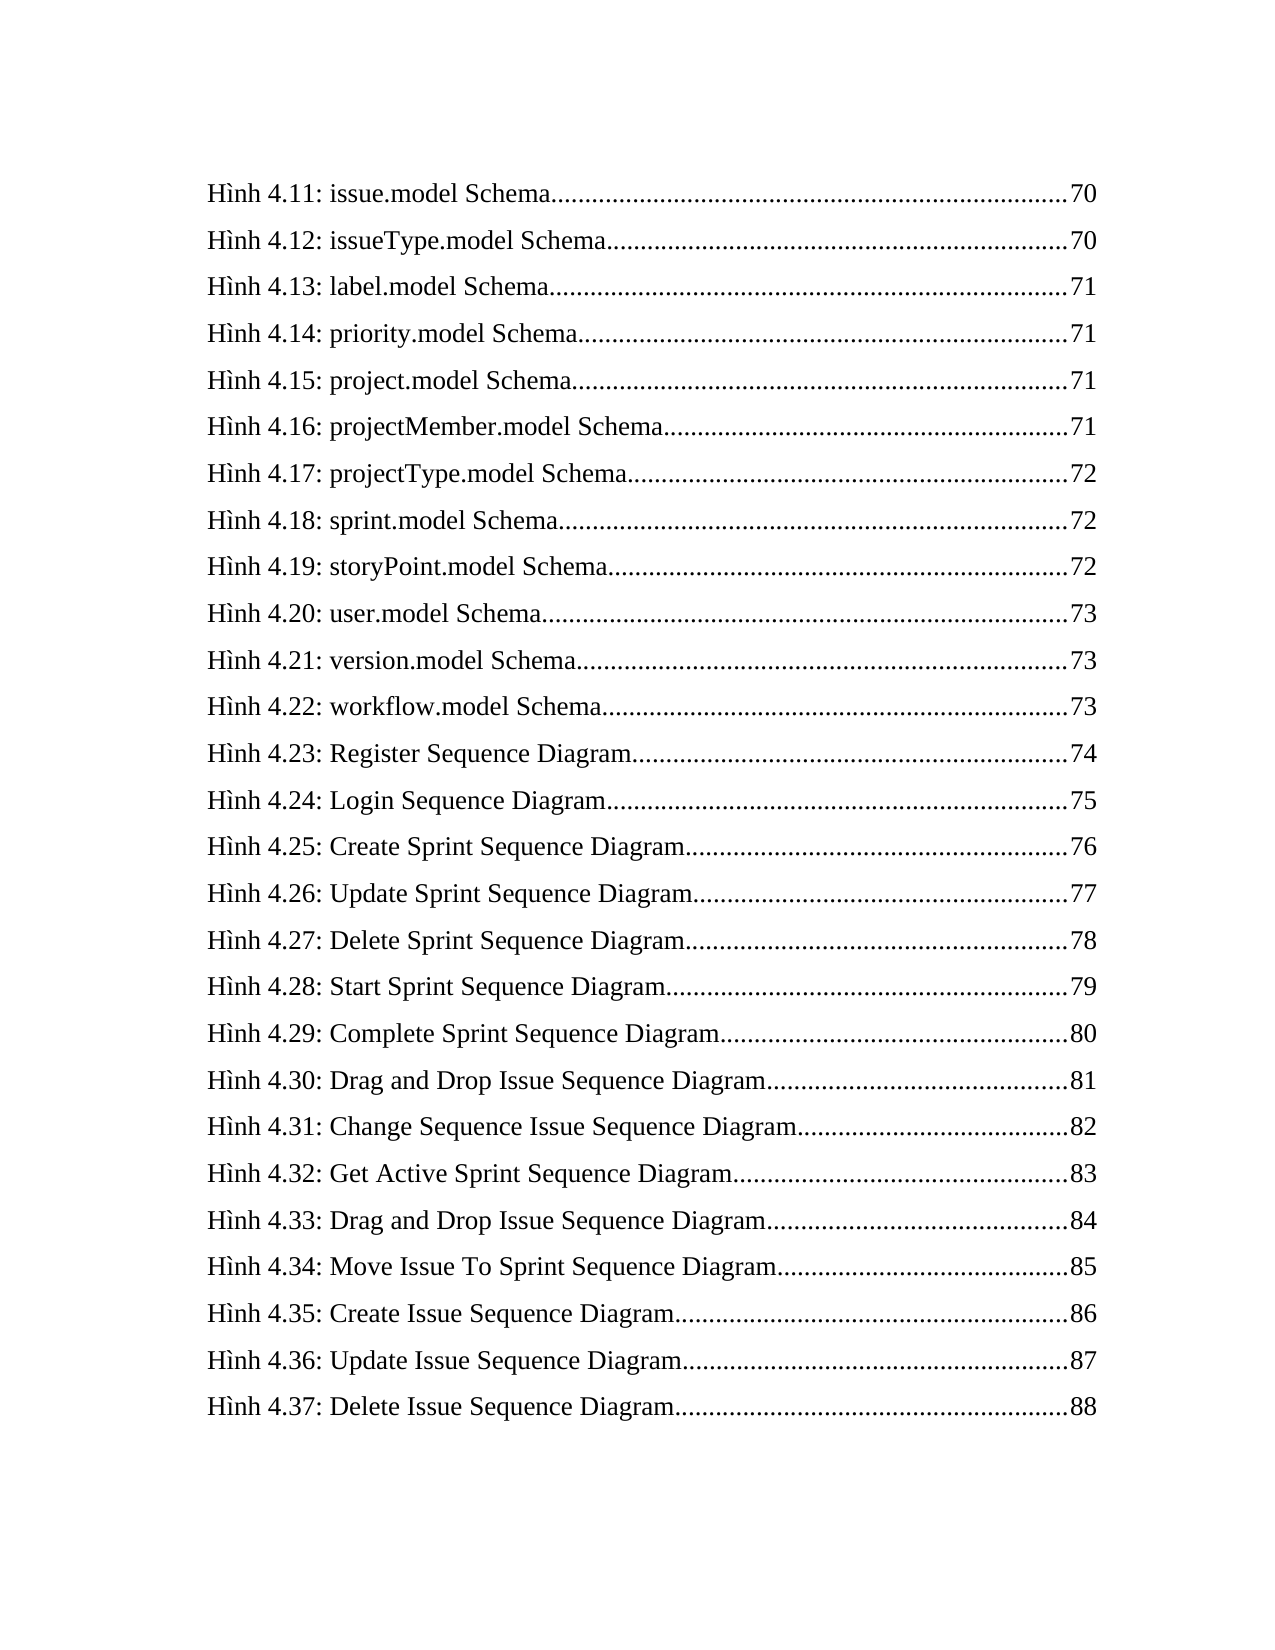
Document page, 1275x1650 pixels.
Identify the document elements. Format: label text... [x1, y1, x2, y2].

text Hình 4.25: Create Sprint Sequence Diagram 76 [207, 831, 1098, 862]
text Hình 4.37: Delete Issue Sequence Diagram 88 [207, 1391, 1098, 1422]
text Hình 4.20: user.model Schema 73 [207, 597, 1098, 628]
text Hình 4.13: label.model Schema 71 [207, 271, 1098, 302]
text Hình 4.34: Move Issue To Sprint Sequence Diagram 85 [207, 1251, 1098, 1282]
text Hình 4.16: projectMember.model Schema 71 [207, 411, 1098, 442]
text Hình 4.12: issueType.model Schema 70 [207, 224, 1098, 255]
text Hình 4.18: sprint.model Schema 72 [207, 504, 1098, 535]
text Hình 4.33: Drag and Drop Issue Sequence Diagram 84 [207, 1204, 1098, 1235]
text Hình 4.24: Login Sequence Diagram 75 [207, 784, 1098, 815]
text Hình 4.22: workflow.model Schema 73 [207, 691, 1098, 722]
text Hình 4.26: Update Sprint Sequence Diagram 77 [207, 877, 1098, 908]
text Hình 4.23: Register Sequence Diagram 74 [207, 737, 1098, 768]
text Hình 4.17: projectType.model Schema 72 [207, 457, 1098, 488]
text Hình 4.36: Update Issue Sequence Diagram 87 [207, 1344, 1098, 1375]
text Hình 4.19: storyPoint.model Schema 72 [207, 551, 1098, 582]
text Hình 4.32: Get Active Sprint Sequence Diagram 83 [207, 1157, 1098, 1188]
text Hình 4.14: priority.model Schema 71 [207, 317, 1098, 348]
text Hình 4.30: Drag and Drop Issue Sequence Diagram 81 [207, 1064, 1098, 1095]
text Hình 4.35: Create Issue Sequence Diagram 86 [207, 1297, 1098, 1328]
text Hình 4.29: Complete Sprint Sequence Diagram 80 [207, 1017, 1098, 1048]
text Hình 4.31: Change Sequence Issue Sequence Diagram 82 [207, 1111, 1098, 1142]
text Hình 4.11: issue.model Schema 70 [207, 177, 1098, 208]
text Hình 4.15: project.model Schema 71 [207, 364, 1098, 395]
text Hình 4.28: Start Sprint Sequence Diagram 79 [207, 971, 1098, 1002]
text Hình 4.21: version.model Schema 73 [207, 644, 1098, 675]
text Hình 4.27: Delete Sprint Sequence Diagram 78 [207, 924, 1098, 955]
